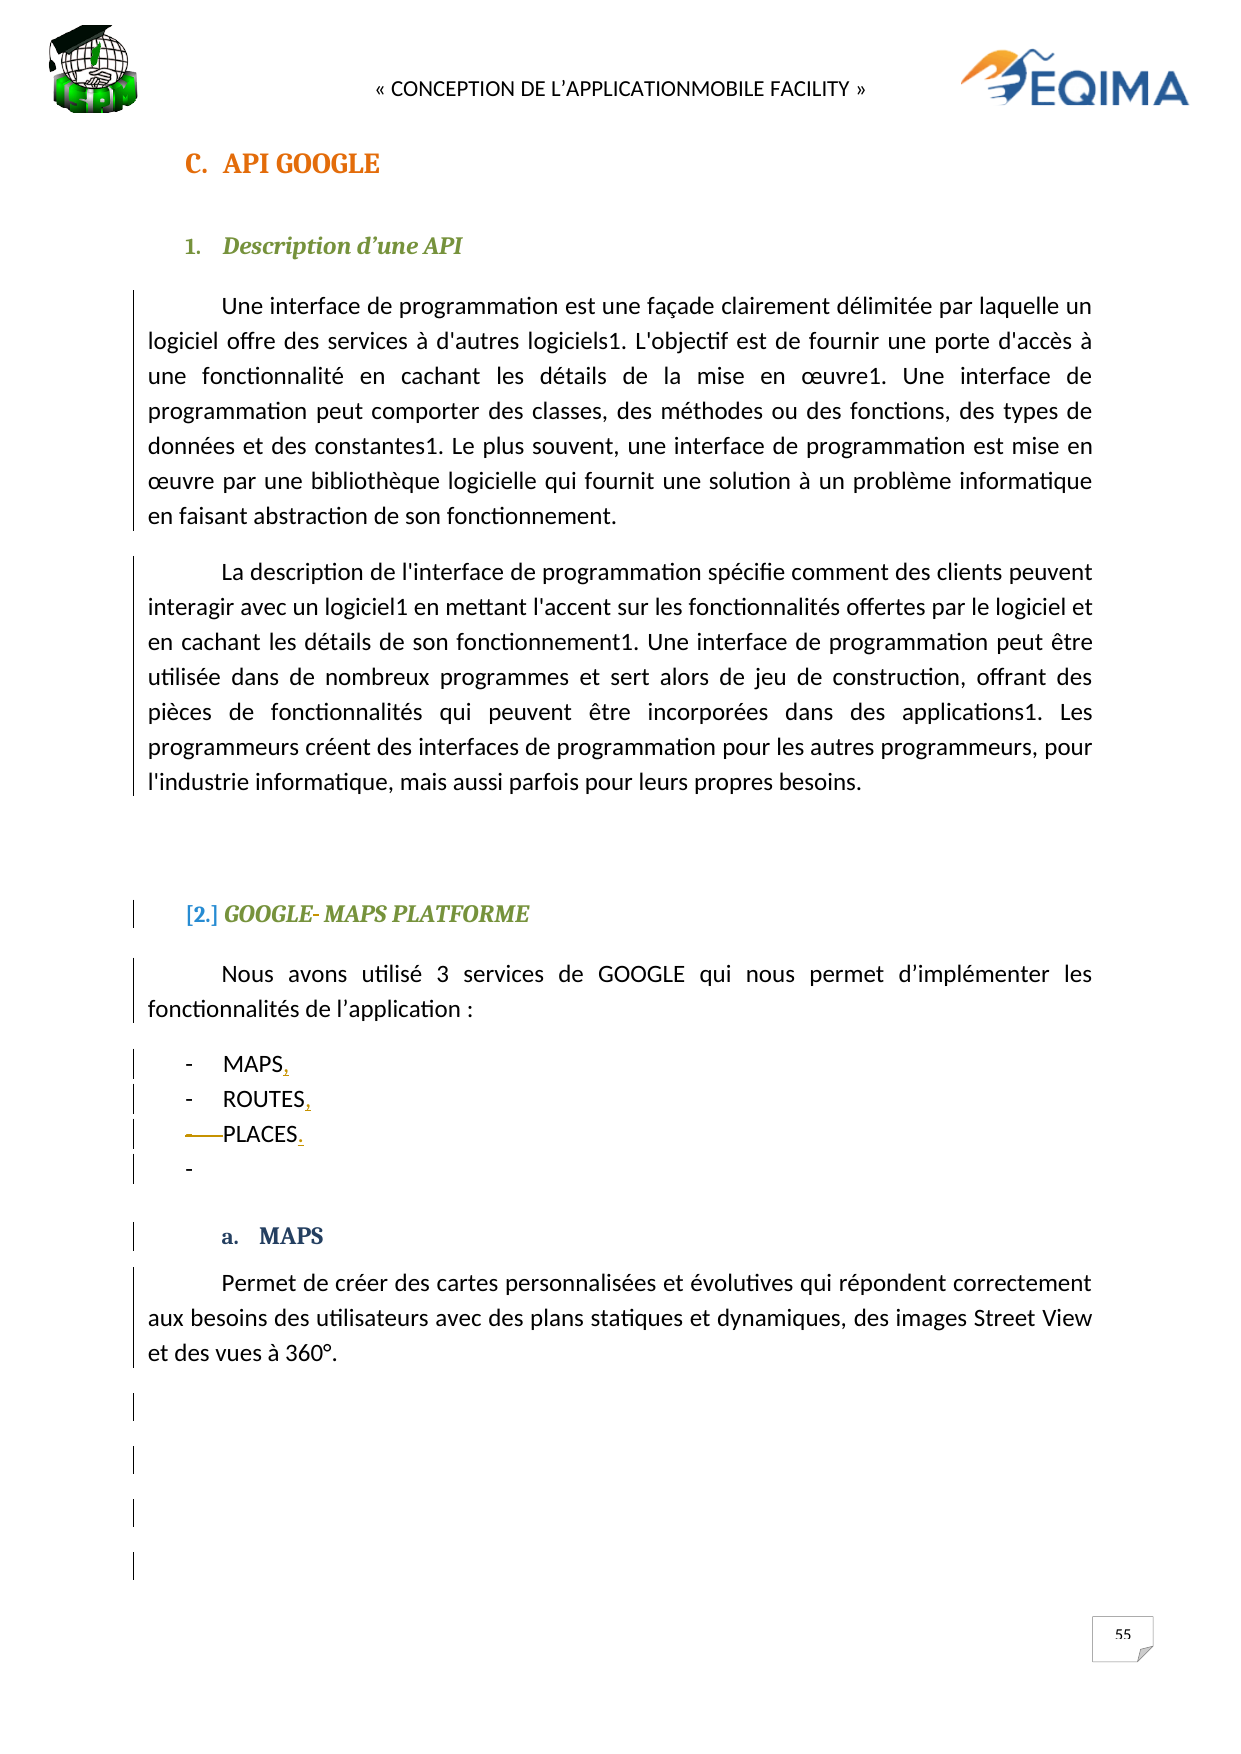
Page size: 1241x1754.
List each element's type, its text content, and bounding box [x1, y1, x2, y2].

subtitle API GOOGLE [185, 148, 1093, 181]
picture [961, 48, 1191, 105]
subtitle GOOGLE MAPS PLATFORME [185, 900, 1093, 928]
text Permet de créer des cartes personnalisées et évolutives qui répondent correctement aux besoins des utilisateurs avec des plans statiques et dynamiques, des images Street View et des vues à 360°. [148, 1267, 1093, 1368]
subtitle MAPS [221, 1222, 1093, 1251]
list ROUTES [185, 1083, 1093, 1114]
text Une interface de programmation est une façade clairement délimitée par laquelle un logiciel offre des services à d'autres logiciels1. L'objectif est de fournir une porte d'accès à une fonctionnalité en cachant les détails de la mise en œuvre1. Une interface de programmation peut comporter des classes, des méthodes ou des fonctions, des types de données et des constantes1. Le plus souvent, une interface de programmation est mise en œuvre par une bibliothèque logicielle qui fournit une solution à un problème informatique en faisant abstraction de son fonctionnement. [148, 290, 1093, 531]
subtitle Description d’une API [185, 232, 1093, 261]
text Nous avons utilisé 3 services de GOOGLE qui nous permet d’implémenter les fonctionnalités de l’application : [148, 958, 1093, 1023]
list PLACES [185, 1118, 1093, 1149]
text La description de l'interface de programmation spécifie comment des clients peuvent interagir avec un logiciel1 en mettant l'accent sur les fonctionnalités offertes par le logiciel et en cachant les détails de son fonctionnement1. Une interface de programmation peut être utilisée dans de nombreux programmes et sert alors de jeu de construction, offrant des pièces de fonctionnalités qui peuvent être incorporées dans des applications1. Les programmeurs créent des interfaces de programmation pour les autres programmeurs, pour l'industrie informatique, mais aussi parfois pour leurs propres besoins. [148, 556, 1093, 796]
picture [48, 25, 138, 113]
list MAPS [185, 1048, 1093, 1079]
